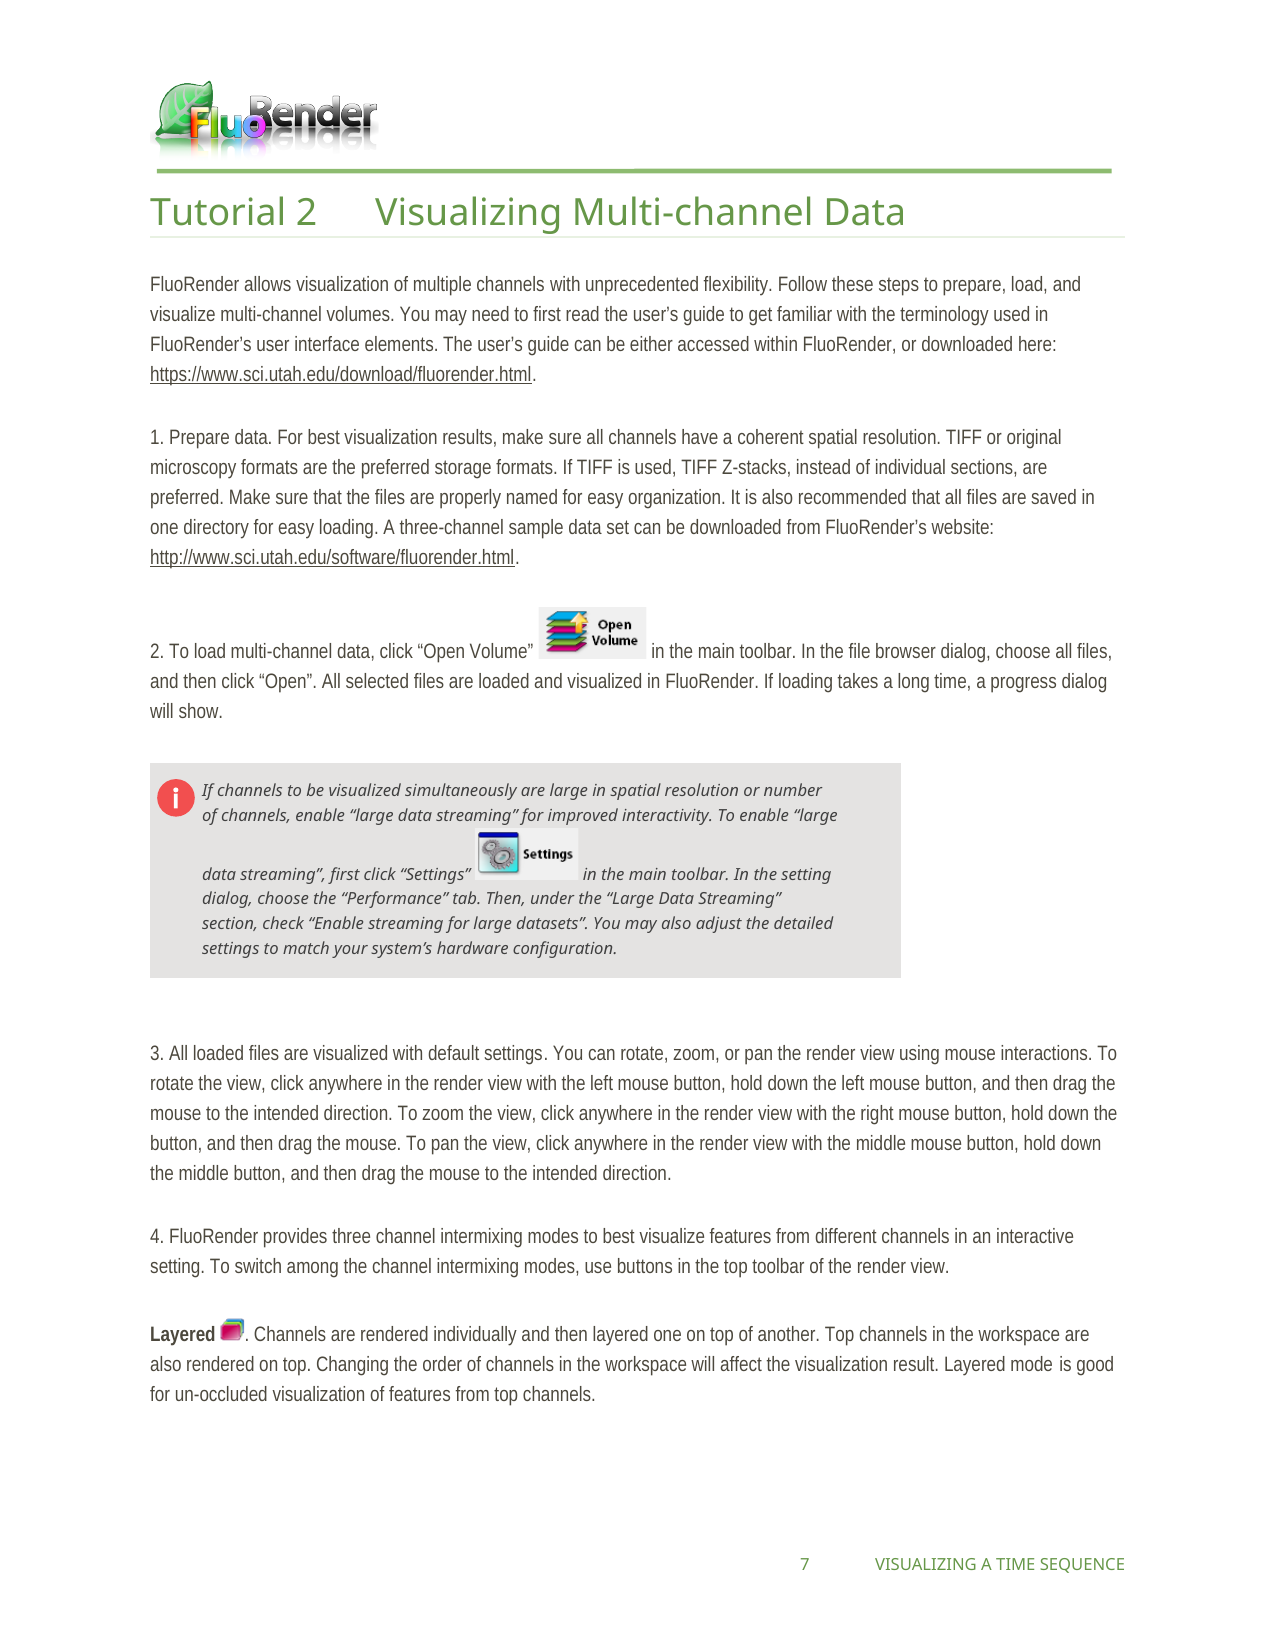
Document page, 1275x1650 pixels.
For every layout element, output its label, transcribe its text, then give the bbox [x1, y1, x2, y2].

picture [150, 75, 379, 162]
text 3. All loaded files are visualized with default settings. You can rotate, zoom, or pan the render view using mouse interactions. To rotate the view, click anywhere in the render view with the left mouse button, hold down the left mouse button, and then drag the mouse to the intended direction. To zoom the view, click anywhere in the render view with the right mouse button, hold down the button, and then drag the mouse. To pan the view, click anywhere in the render view with the middle mouse button, hold down the middle button, and then drag the mouse to the intended direction. [150, 1041, 1125, 1185]
picture [538, 607, 647, 659]
text 4. FluoRender provides three channel intermixing modes to best visualize features from different channels in an interactive setting. To switch among the channel intermixing modes, use buttons in the top toolbar of the render view. [150, 1224, 1125, 1278]
subtitle Visualizing Multi-channel Data [150, 185, 1125, 236]
picture [474, 828, 579, 880]
table_header [150, 763, 202, 978]
text FluoRender allows visualization of multiple channels with unprecedented flexibility. Follow these steps to prepare, load, and visualize multi-channel volumes. You may need to first read the user’s guide to get familiar with the terminology used in FluoRender’s user interface elements. The user’s guide can be either accessed within FluoRender, or downloaded here: https://www.sci.utah.edu/download/fluorender.html. [150, 272, 1125, 386]
text 1. Prepare data. For best visualization results, make sure all channels have a coherent spatial resolution. TIFF or original microscopy formats are the preferred storage formats. If TIFF is used, TIFF Z-stacks, instead of individual sections, are preferred. Make sure that the files are properly named for easy organization. It is also recommended that all files are saved in one directory for easy loading. A three-channel sample data set can be downloaded from FluoRender’s website: http://www.sci.utah.edu/software/fluorender.html. [150, 425, 1125, 568]
text 2. To load multi-channel data, click “Open Volume” in the main toolbar. In the file browser dialog, choose all files, and then click “Open”. All selected files are loaded and visualized in FluoRender. If loading takes a long time, a progress dialog will show. [150, 608, 1125, 723]
picture [220, 1317, 245, 1342]
text Layered . Channels are rendered individually and then layered one on top of another. Top channels in the workspace are also rendered on top. Changing the order of channels in the workspace will affect the visualization result. Layered mode is good for un-occluded visualization of features from top channels. [150, 1317, 1125, 1405]
table_header If channels to be visualized simultaneously are large in spatial resolution or number of channels, enable “large data streaming” for improved interactivity. To enable “large data streaming”, first click “Settings” in the main toolbar. In the setting dialog, choose the “Performance” tab. Then, under the “Large Data Streaming” section, check “Enable streaming for large datasets”. You may also adjust the detailed settings to match your system’s hardware configuration. [202, 763, 901, 978]
